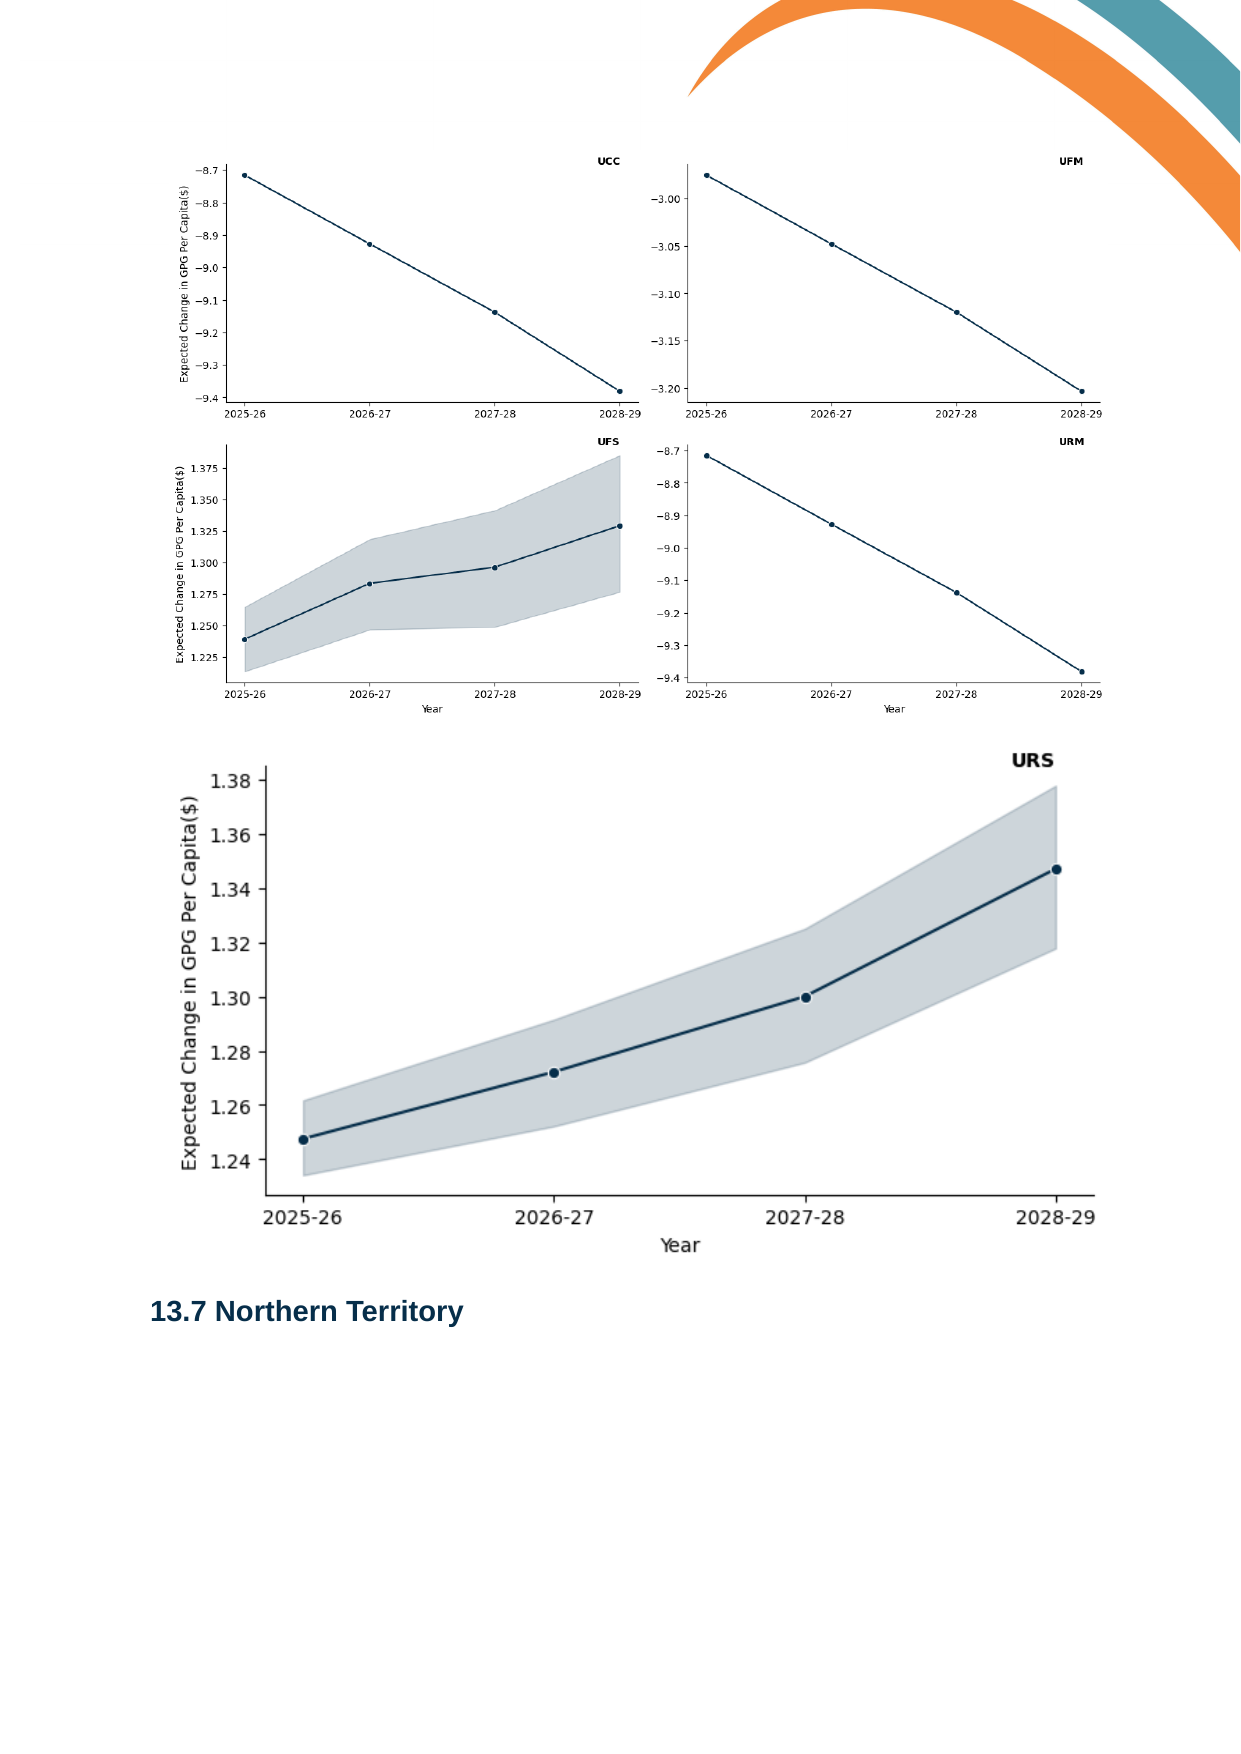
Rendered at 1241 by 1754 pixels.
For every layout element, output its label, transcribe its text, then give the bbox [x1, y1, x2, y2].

picture [168, 738, 1109, 1269]
subtitle 13.7 Northern Territory [150, 1293, 1090, 1327]
picture [19, 0, 1241, 721]
